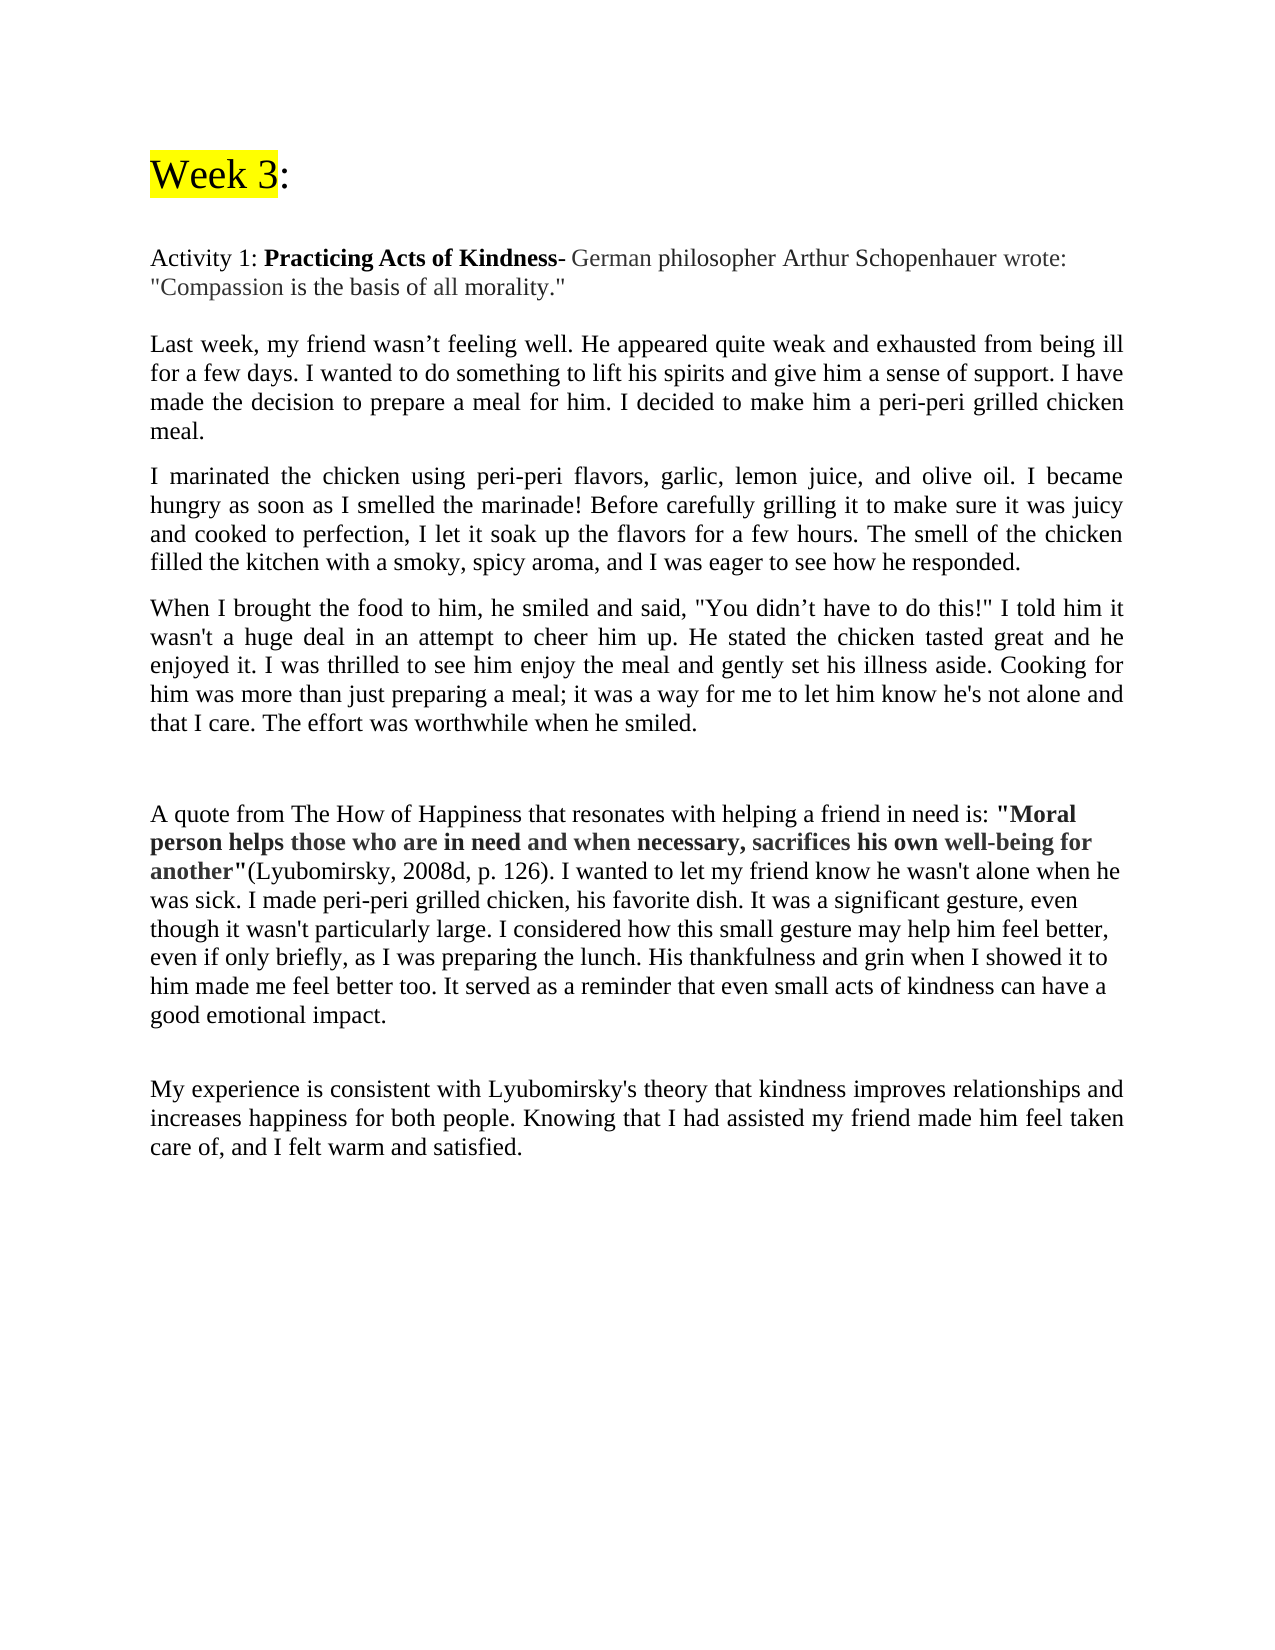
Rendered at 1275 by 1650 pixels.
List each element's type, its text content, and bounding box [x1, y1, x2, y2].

text A quote from The How of Happiness that resonates with helping a friend in need is: "Moral person helps those who are in need and when necessary, sacrifices his own well-being for another"(Lyubomirsky, 2008d, p. 126). I wanted to let my friend know he wasn't alone when he was sick. I made peri-peri grilled chicken, his favorite dish. It was a significant gesture, even though it wasn't particularly large. I considered how this small gesture may help him feel better, even if only briefly, as I was preparing the lunch. His thankfulness and grin when I showed it to him made me feel better too. It served as a reminder that even small acts of kindness can have a good emotional impact. [150, 799, 1125, 1029]
text Activity 1: Practicing Acts of Kindness- German philosopher Arthur Schopenhauer wrote: "Compassion is the basis of all morality." [150, 243, 1125, 301]
text Week 3: [278, 150, 1125, 198]
text I marinated the chicken using peri-peri flavors, garlic, lemon juice, and olive oil. I became hungry as soon as I smelled the marinade! Before carefully grilling it to make sure it was juicy and cooked to perfection, I let it soak up the flavors for a few hours. The smell of the chicken filled the kitchen with a smoky, spicy aroma, and I was eager to see how he responded. [150, 461, 1125, 576]
text My experience is consistent with Lyubomirsky's theory that kindness improves relationships and increases happiness for both people. Knowing that I had assisted my friend made him feel taken care of, and I felt warm and satisfied. [150, 1074, 1125, 1160]
text Last week, my friend wasn’t feeling well. He appeared quite weak and exhausted from being ill for a few days. I wanted to do something to lift his spirits and give him a sense of support. I have made the decision to prepare a meal for him. I decided to make him a peri-peri grilled chicken meal. [150, 329, 1125, 444]
text When I brought the food to him, he smiled and said, "You didn’t have to do this!" I told him it wasn't a huge deal in an attempt to cheer him up. He stated the chicken tasted great and he enjoyed it. I was thrilled to see him enjoy the meal and gently set his illness aside. Cooking for him was more than just preparing a meal; it was a way for me to let him know he's not alone and that I care. The effort was worthwhile when he smiled. [150, 593, 1125, 737]
